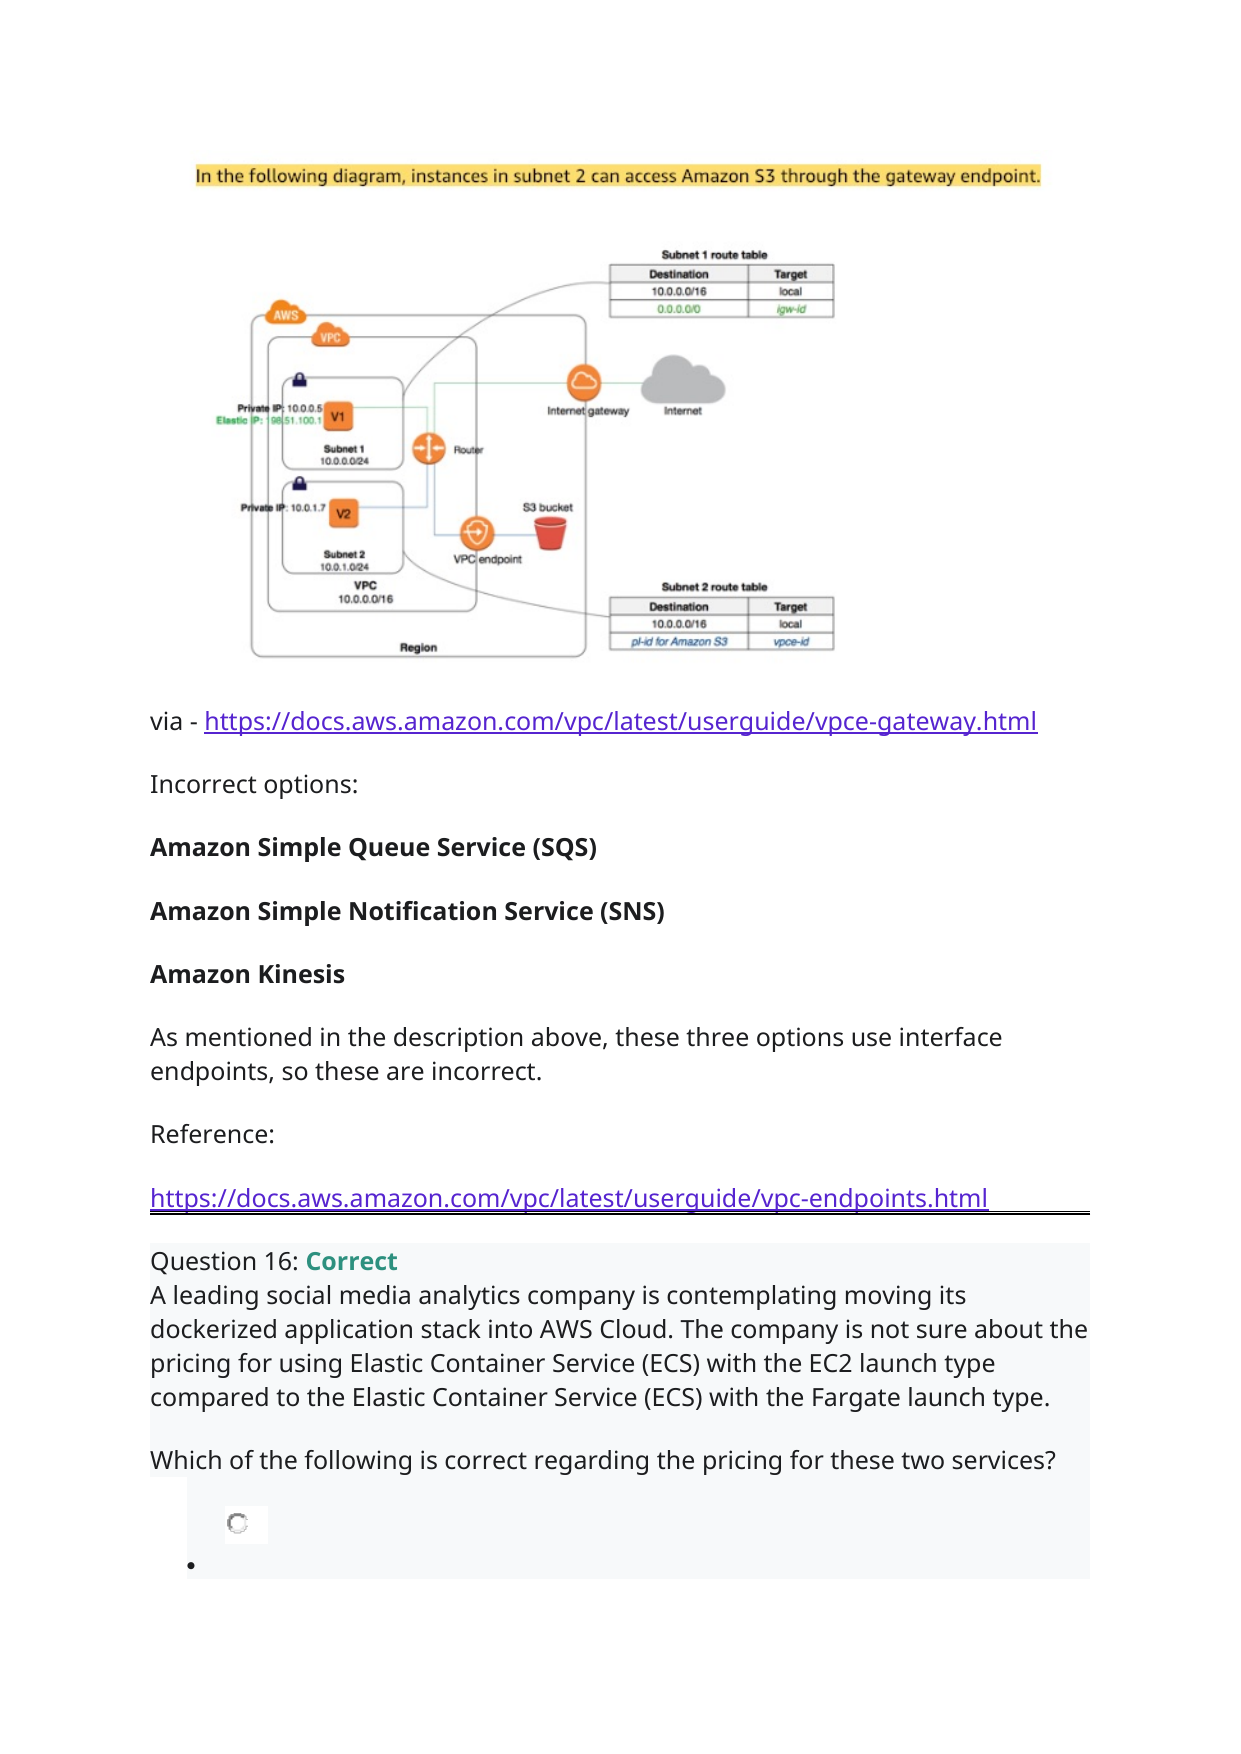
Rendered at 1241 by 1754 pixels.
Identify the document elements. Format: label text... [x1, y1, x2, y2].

text Incorrect options: [150, 767, 1090, 801]
text Which of the following is correct regarding the pricing for these two services? [150, 1443, 1090, 1477]
text As mentioned in the description above, these three options use interface endpoints, so these are incorrect. [150, 1020, 1090, 1088]
text Amazon Simple Notification Service (SNS) [150, 893, 1090, 927]
text Reference: [150, 1117, 1090, 1151]
text Question 16: Correct [150, 1243, 1090, 1277]
text A leading social media analytics company is contemplating moving its dockerized application stack into AWS Cloud. The company is not sure about the pricing for using Elastic Container Service (ECS) with the EC2 launch type compared to the Elastic Container Service (ECS) with the Fargate launch type. [150, 1277, 1090, 1414]
text Gateway VPC endpoints: via - https://docs.aws.amazon.com/vpc/latest/userguide/vpce-gateway.html [150, 697, 1090, 738]
text Amazon Simple Queue Service (SQS) [150, 830, 1090, 864]
picture [150, 150, 1091, 697]
text Amazon Kinesis [150, 956, 1090, 991]
text https://docs.aws.amazon.com/vpc/latest/userguide/vpc-endpoints.html [150, 1180, 1090, 1211]
